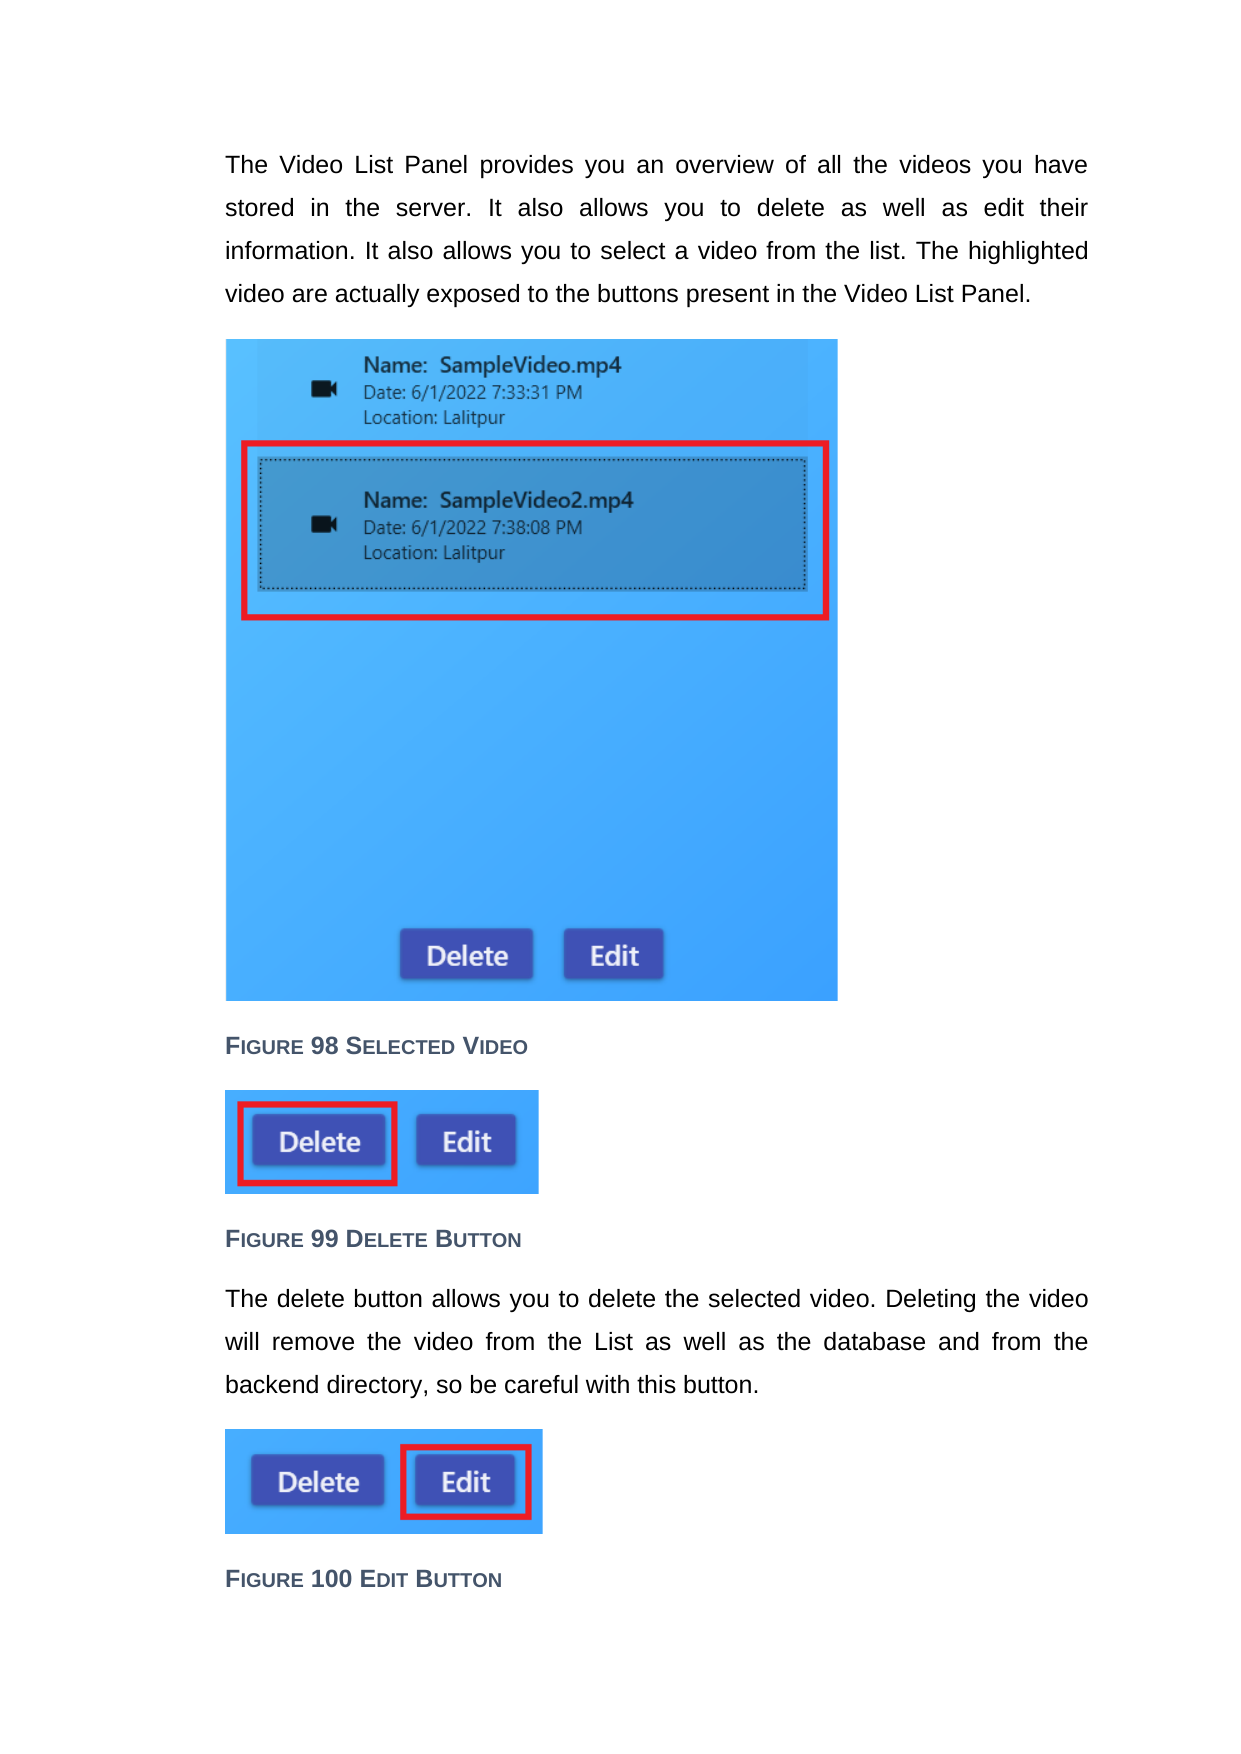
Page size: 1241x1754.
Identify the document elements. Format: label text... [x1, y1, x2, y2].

picture [225, 1429, 543, 1534]
text The delete button allows you to delete the selected video. Deleting the video will remove the video from the List as well as the database and from the backend directory, so be careful with this button. [225, 1284, 1090, 1399]
text Figure 98 Selected Video [225, 1031, 1090, 1060]
text Figure 100 Edit Button [225, 1564, 1090, 1593]
text The Video List Panel provides you an overview of all the videos you have stored in the server. It also allows you to delete as well as edit their information. It also allows you to select a video from the list. The highlighted video are actually exposed to the buttons present in the Video List Panel. [225, 150, 1090, 308]
picture [225, 1090, 539, 1194]
text Figure 99 Delete Button [225, 1224, 1090, 1253]
picture [225, 339, 838, 1001]
